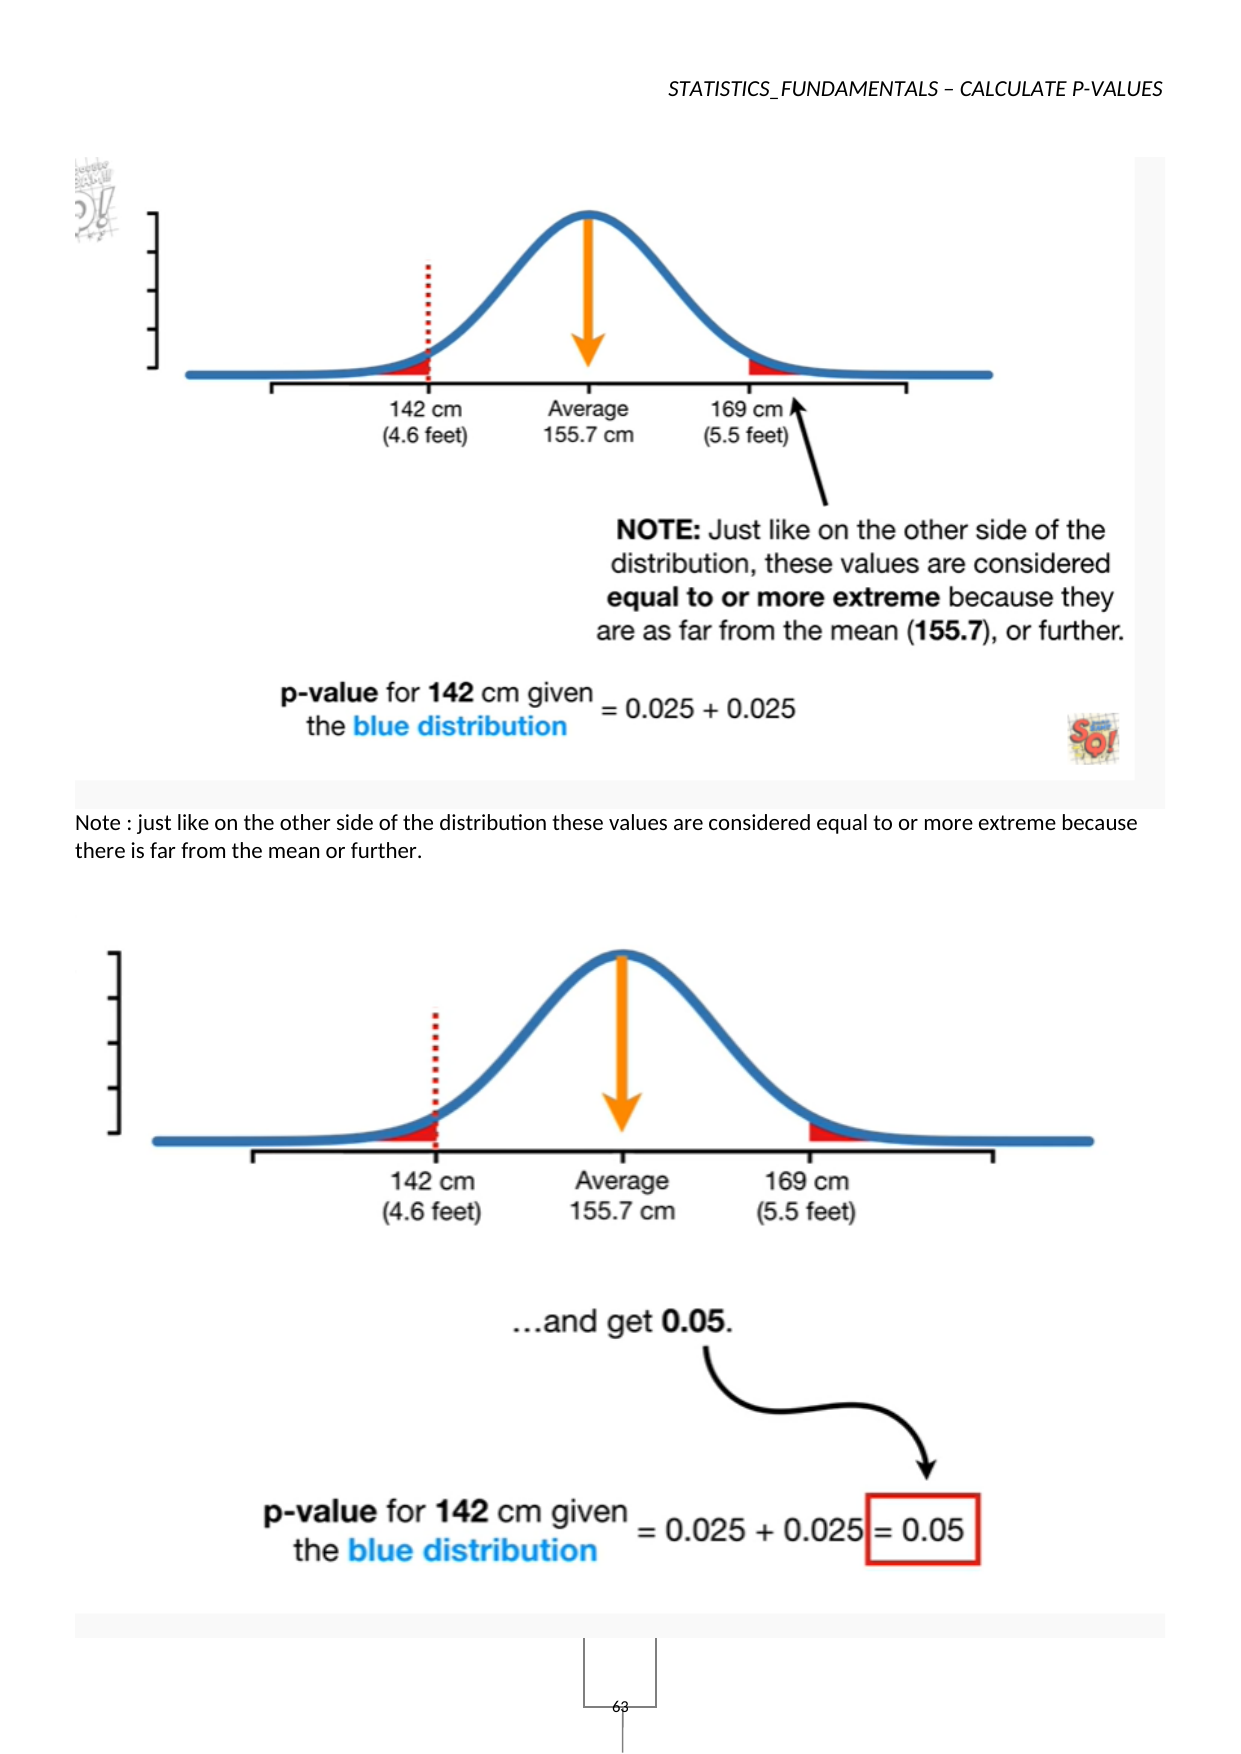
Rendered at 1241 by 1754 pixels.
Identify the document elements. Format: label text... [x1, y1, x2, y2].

picture [75, 892, 1166, 1638]
text Note : just like on the other side of the distribution these values are considered equal to or more extreme because there is far from the mean or further. [75, 809, 1165, 864]
picture [75, 157, 1166, 809]
